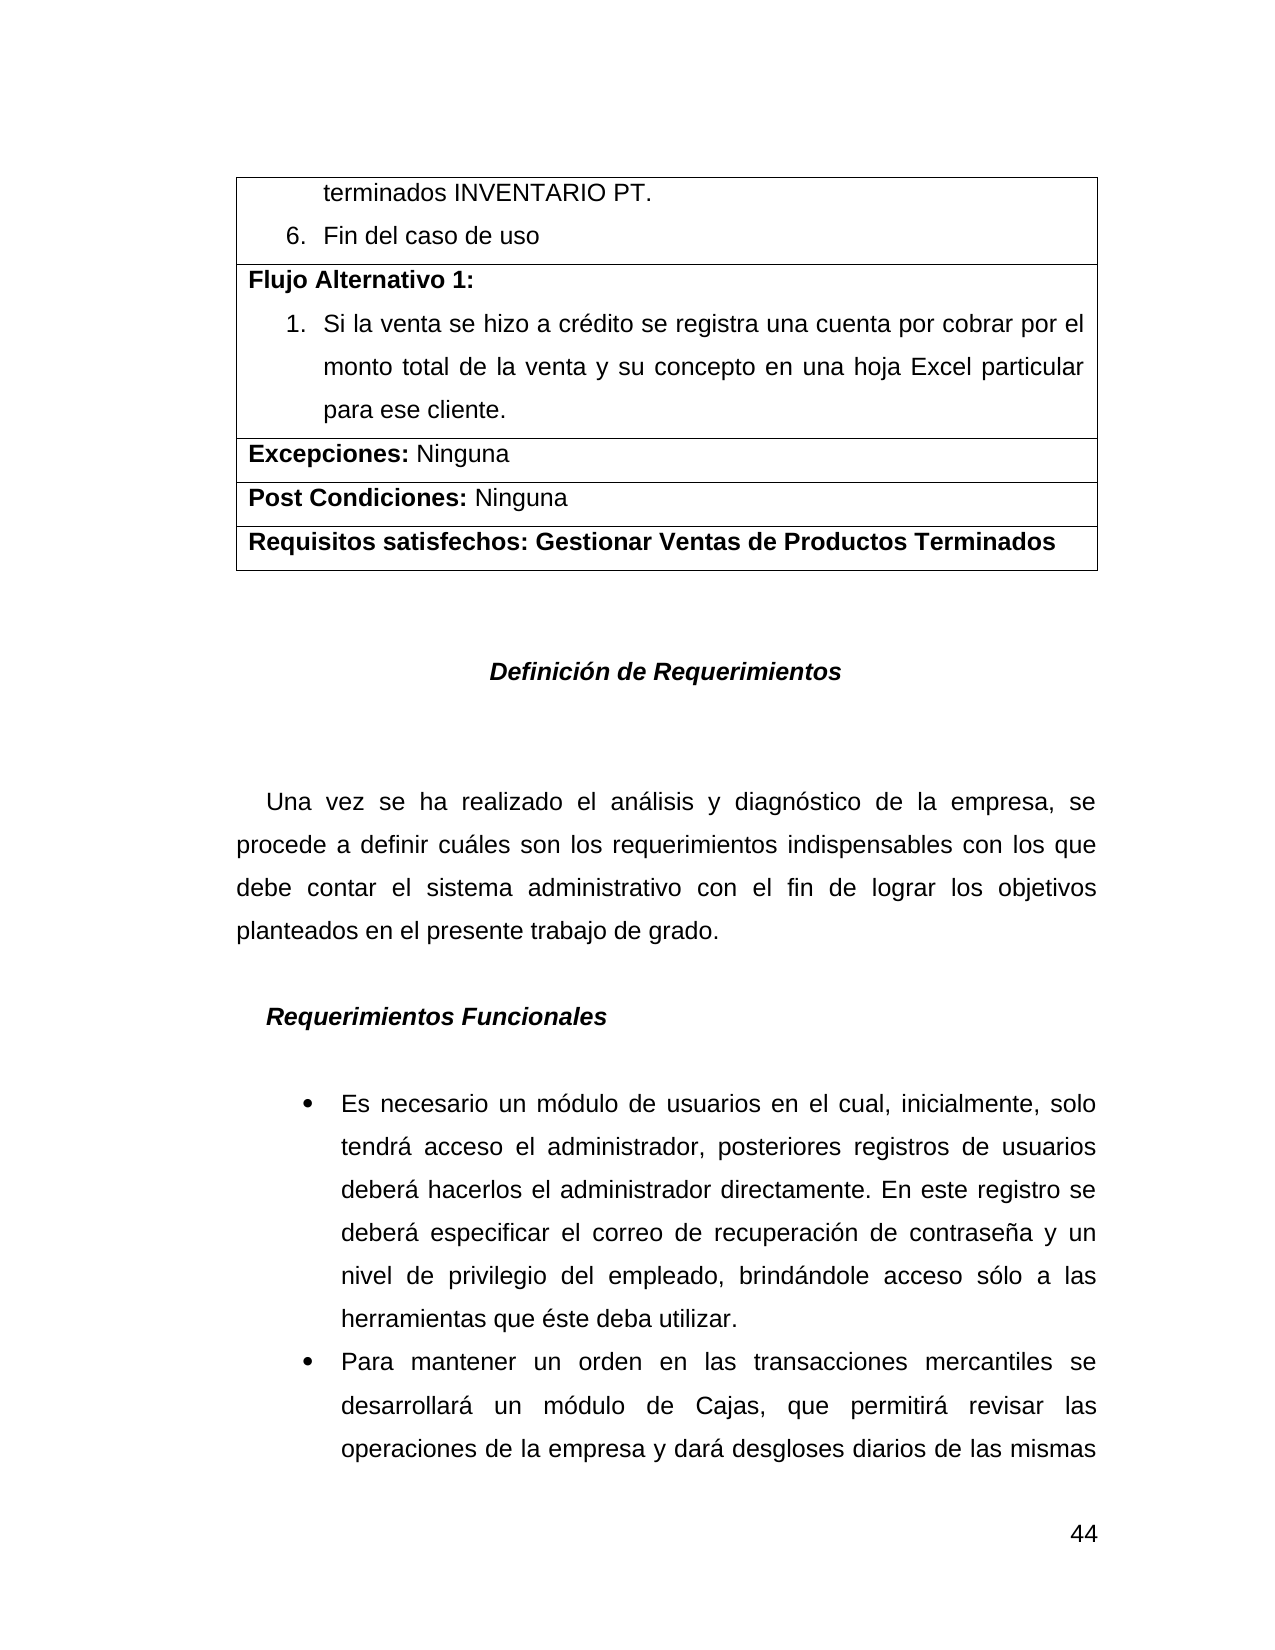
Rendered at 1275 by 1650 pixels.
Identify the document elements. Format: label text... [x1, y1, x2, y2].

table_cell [237, 178, 1097, 264]
text Requerimientos Funcionales [236, 1002, 1098, 1031]
text Una vez se ha realizado el análisis y diagnóstico de la empresa, se procede a definir cuáles son los requerimientos indispensables con los que debe contar el sistema administrativo con el fin de lograr los objetivos planteados en el presente trabajo de grado. [236, 787, 1098, 945]
table_cell Post Condiciones: Ninguna [237, 483, 1097, 526]
list Es necesario un módulo de usuarios en el cual, inicialmente, solo tendrá acceso el administrador, posteriores registros de usuarios deberá hacerlos el administrador directamente. En este registro se deberá especificar el correo de recuperación de contraseña y un nivel de privilegio del empleado, brindándole acceso sólo a las herramientas que éste deba utilizar. [303, 1088, 1098, 1333]
table_cell Flujo Alternativo 1: Si la venta se hizo a crédito se registra una cuenta por cobrar por el monto total de la venta y su concepto en una hoja Excel particular para ese cliente. [237, 265, 1097, 438]
table_cell Requisitos satisfechos: Gestionar Ventas de Productos Terminados [237, 527, 1097, 570]
table_cell Excepciones: Ninguna [237, 439, 1097, 482]
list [303, 1347, 1098, 1462]
text Definición de Requerimientos [236, 657, 1098, 686]
